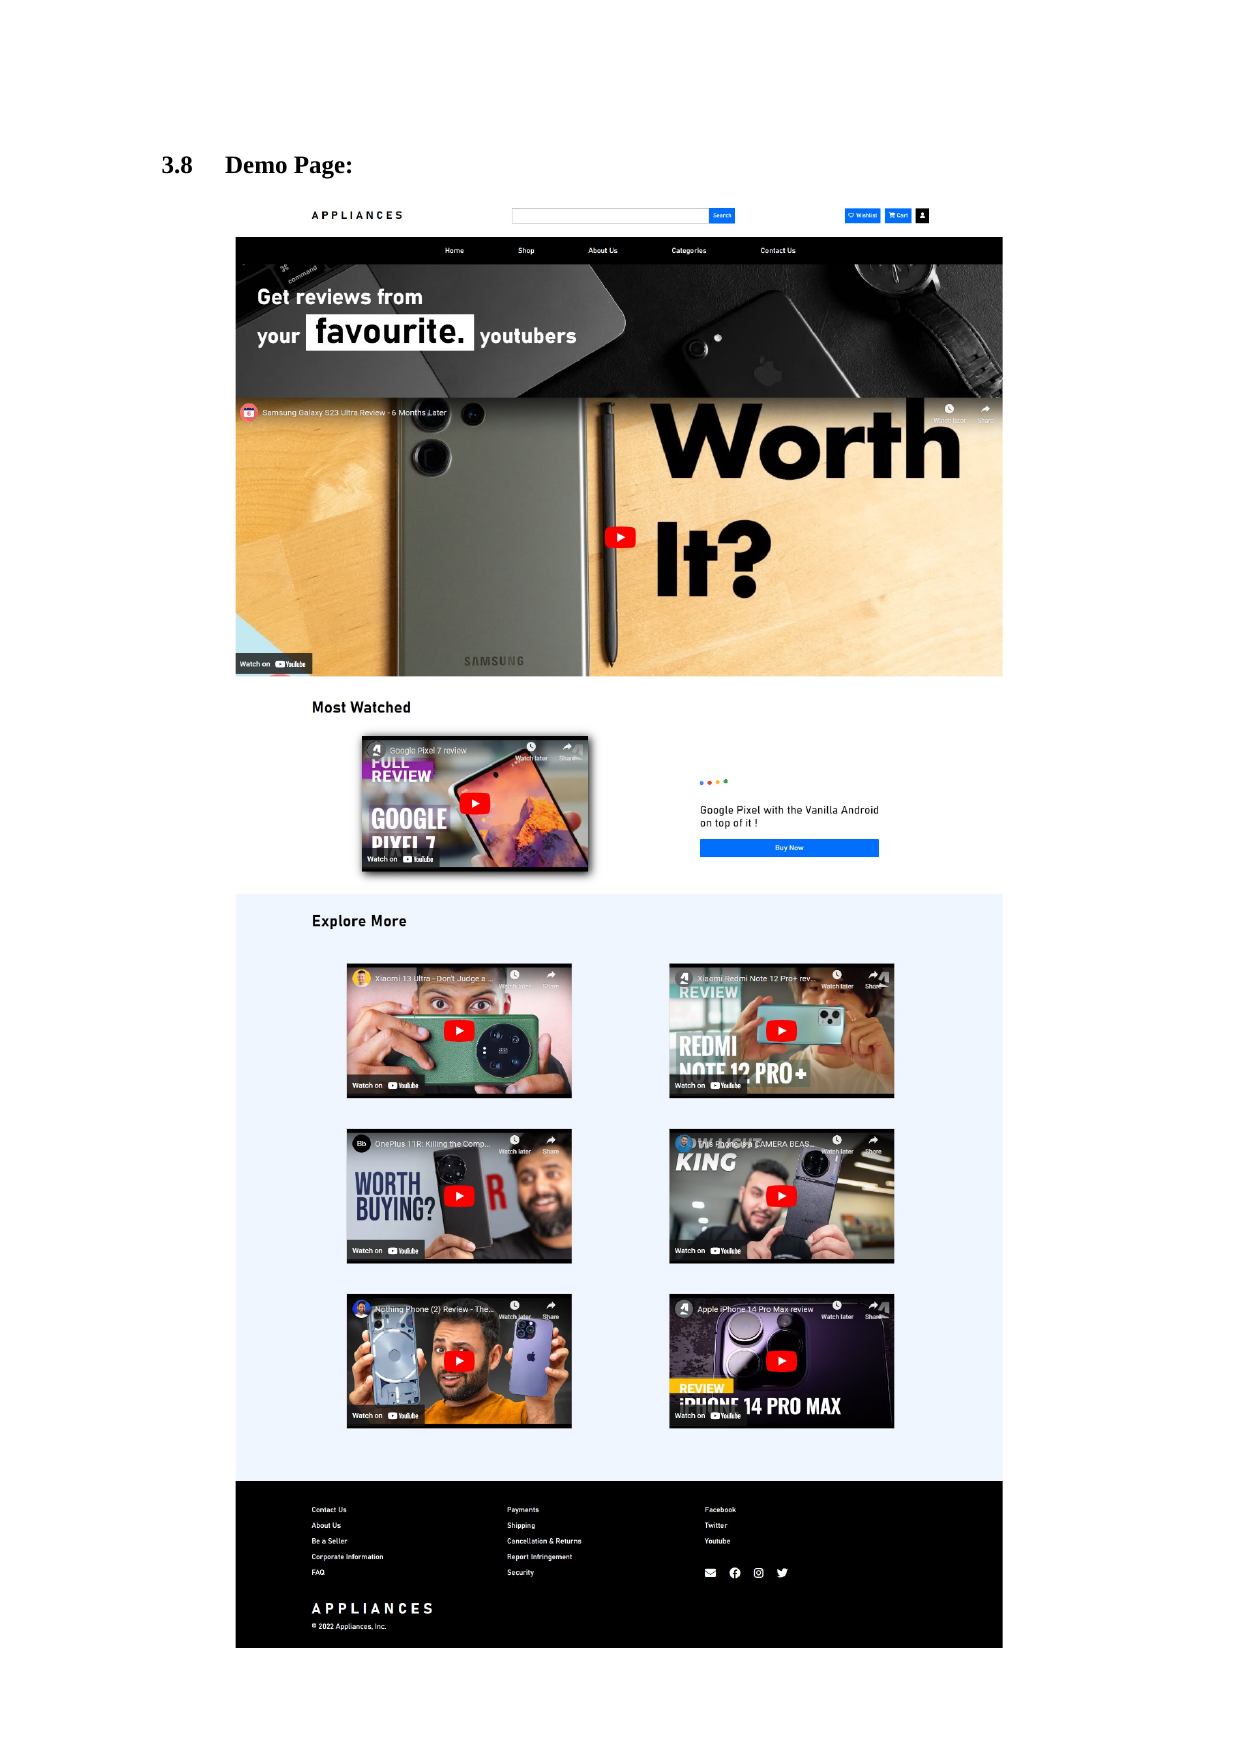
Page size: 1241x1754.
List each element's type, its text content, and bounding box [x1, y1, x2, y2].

picture [234, 194, 1003, 1643]
text 3.8 Demo Page: [150, 150, 1090, 179]
